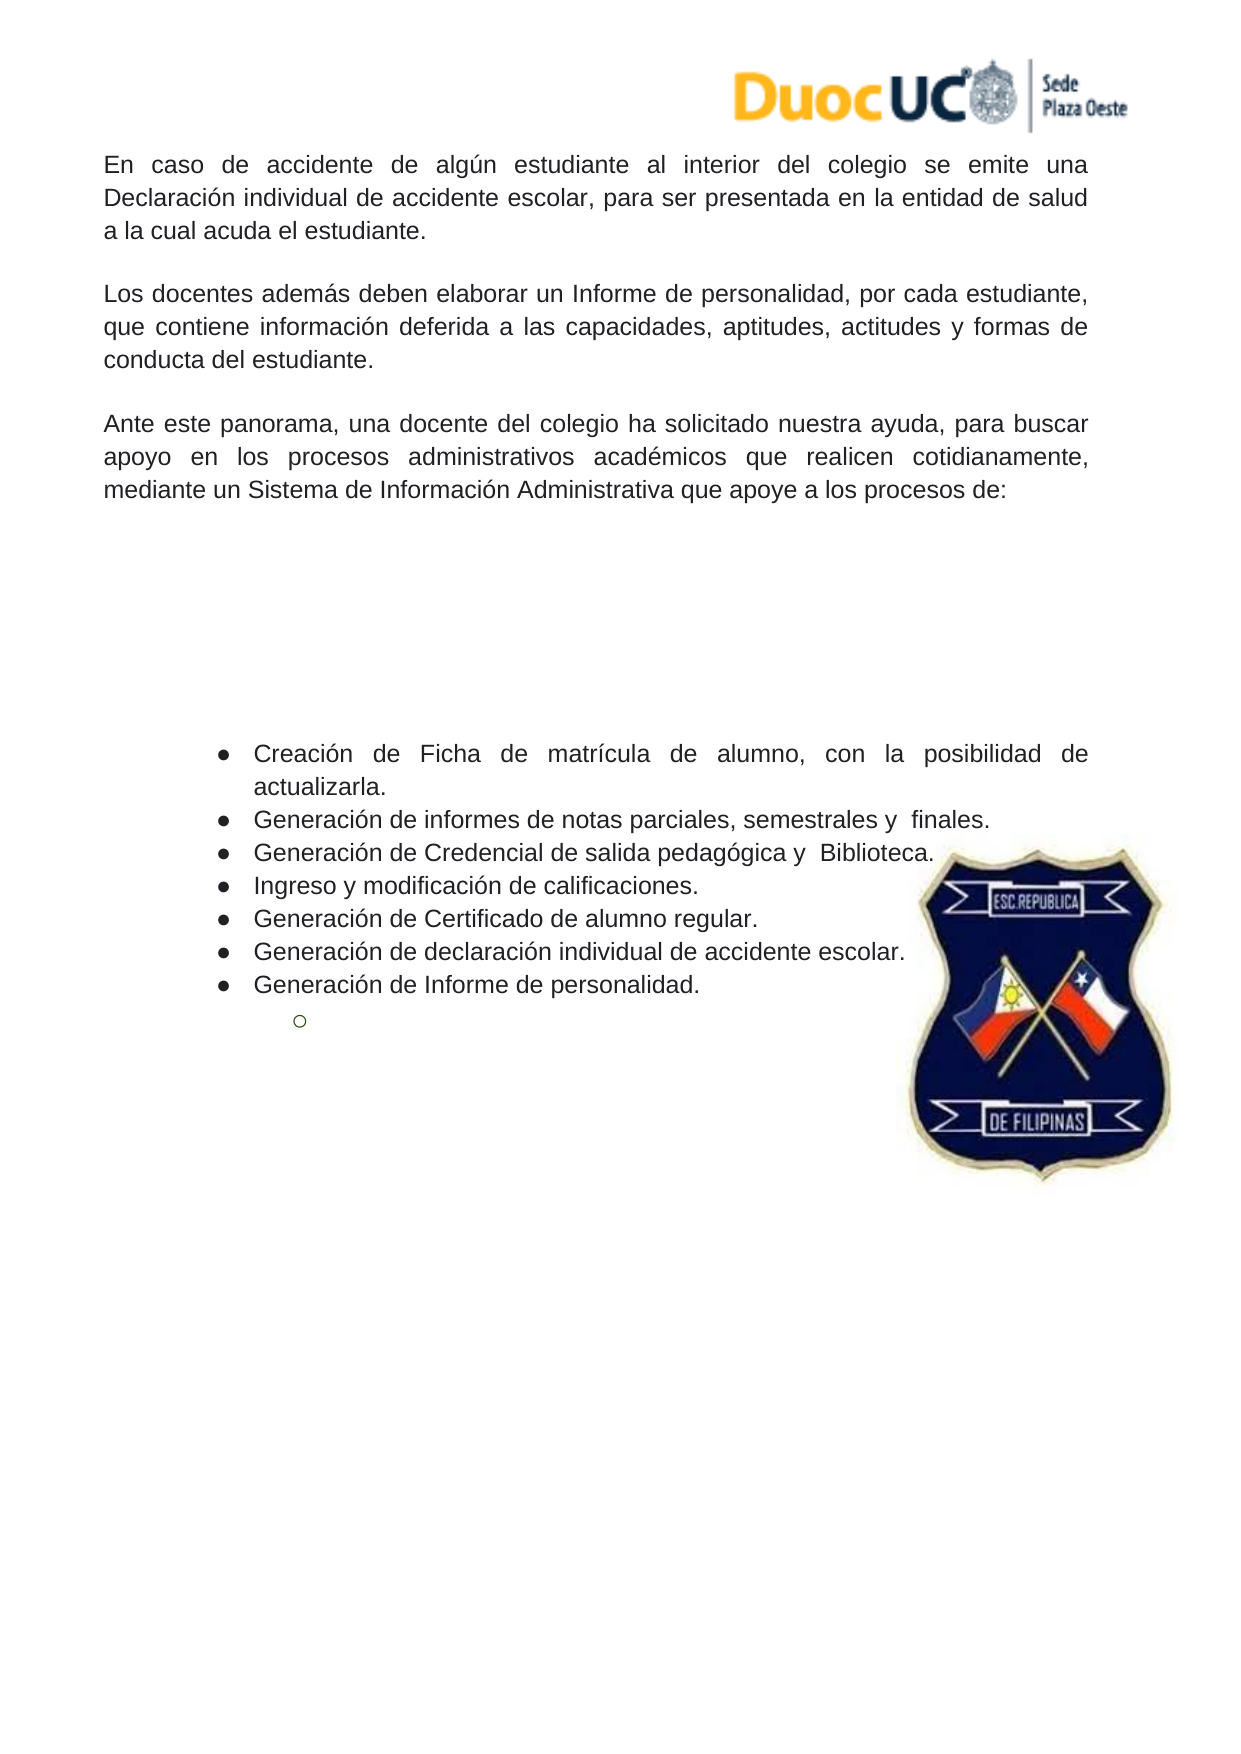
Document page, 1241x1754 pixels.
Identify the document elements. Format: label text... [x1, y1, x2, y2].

list Generación de Credencial de salida pedagógica y Biblioteca. [216, 838, 1090, 867]
list Generación de declaración individual de accidente escolar. [216, 937, 1090, 966]
list Generación de Certificado de alumno regular. [216, 904, 1090, 933]
list Ingreso y modificación de calificaciones. [216, 871, 1090, 899]
text En caso de accidente de algún estudiante al interior del colegio se emite una Declaración individual de accidente escolar, para ser presentada en la entidad de salud a la cual acuda el estudiante. [103, 150, 1090, 245]
list Generación de informes de notas parciales, semestrales y finales. [216, 805, 1090, 833]
picture [895, 834, 1181, 1196]
picture [608, 18, 1241, 168]
list Creación de Ficha de matrícula de alumno, con la posibilidad de actualizarla. [216, 739, 1090, 801]
text Ante este panorama, una docente del colegio ha solicitado nuestra ayuda, para buscar apoyo en los procesos administrativos académicos que realicen cotidianamente, mediante un Sistema de Información Administrativa que apoye a los procesos de: [103, 408, 1090, 503]
list Generación de Informe de personalidad. [216, 970, 1090, 999]
text Los docentes además deben elaborar un Informe de personalidad, por cada estudiante, que contiene información deferida a las capacidades, aptitudes, actitudes y formas de conducta del estudiante. [103, 279, 1090, 374]
